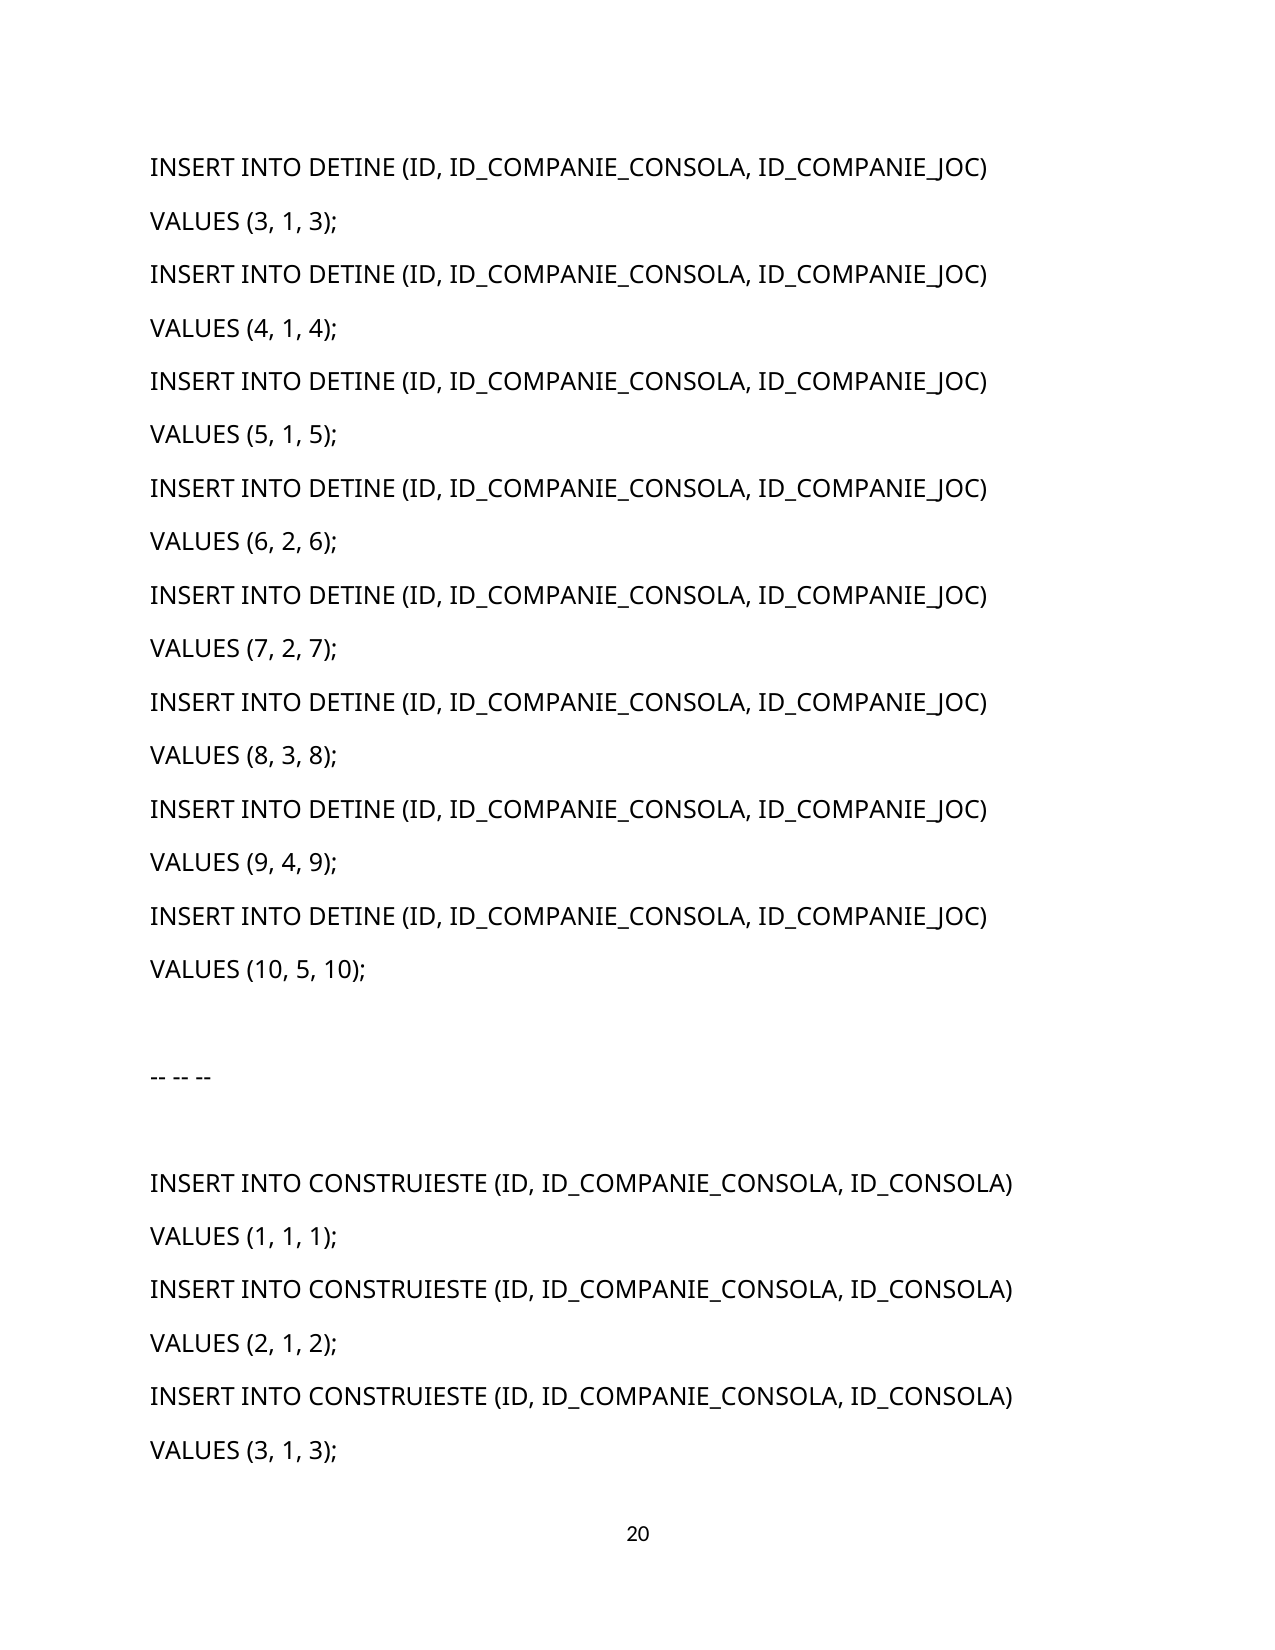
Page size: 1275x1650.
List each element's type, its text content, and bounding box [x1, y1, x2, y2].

text INSERT INTO DETINE (ID, ID_COMPANIE_CONSOLA, ID_COMPANIE_JOC) [150, 791, 1125, 825]
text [150, 1379, 1125, 1413]
text VALUES (7, 2, 7); [150, 631, 1125, 665]
text INSERT INTO DETINE (ID, ID_COMPANIE_CONSOLA, ID_COMPANIE_JOC) [150, 471, 1125, 505]
text -- -- -- [150, 1058, 1125, 1092]
text VALUES (6, 2, 6); [150, 524, 1125, 558]
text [150, 257, 1125, 291]
text INSERT INTO DETINE (ID, ID_COMPANIE_CONSOLA, ID_COMPANIE_JOC) [150, 577, 1125, 612]
text VALUES (3, 1, 3); [150, 203, 1125, 237]
text INSERT INTO CONSTRUIESTE (ID, ID_COMPANIE_CONSOLA, ID_CONSOLA) [150, 1165, 1125, 1199]
text VALUES (5, 1, 5); [150, 417, 1125, 451]
text VALUES (2, 1, 2); [150, 1326, 1125, 1360]
text VALUES (1, 1, 1); [150, 1219, 1125, 1253]
text VALUES (8, 3, 8); [150, 738, 1125, 772]
text VALUES (3, 1, 3); [150, 1432, 1125, 1467]
text VALUES (9, 4, 9); [150, 845, 1125, 879]
text VALUES (4, 1, 4); [150, 310, 1125, 344]
text VALUES (10, 5, 10); [150, 952, 1125, 986]
text INSERT INTO DETINE (ID, ID_COMPANIE_CONSOLA, ID_COMPANIE_JOC) [150, 684, 1125, 718]
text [150, 1272, 1125, 1306]
text INSERT INTO DETINE (ID, ID_COMPANIE_CONSOLA, ID_COMPANIE_JOC) [150, 898, 1125, 932]
text INSERT INTO DETINE (ID, ID_COMPANIE_CONSOLA, ID_COMPANIE_JOC) [150, 364, 1125, 398]
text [150, 150, 1125, 184]
